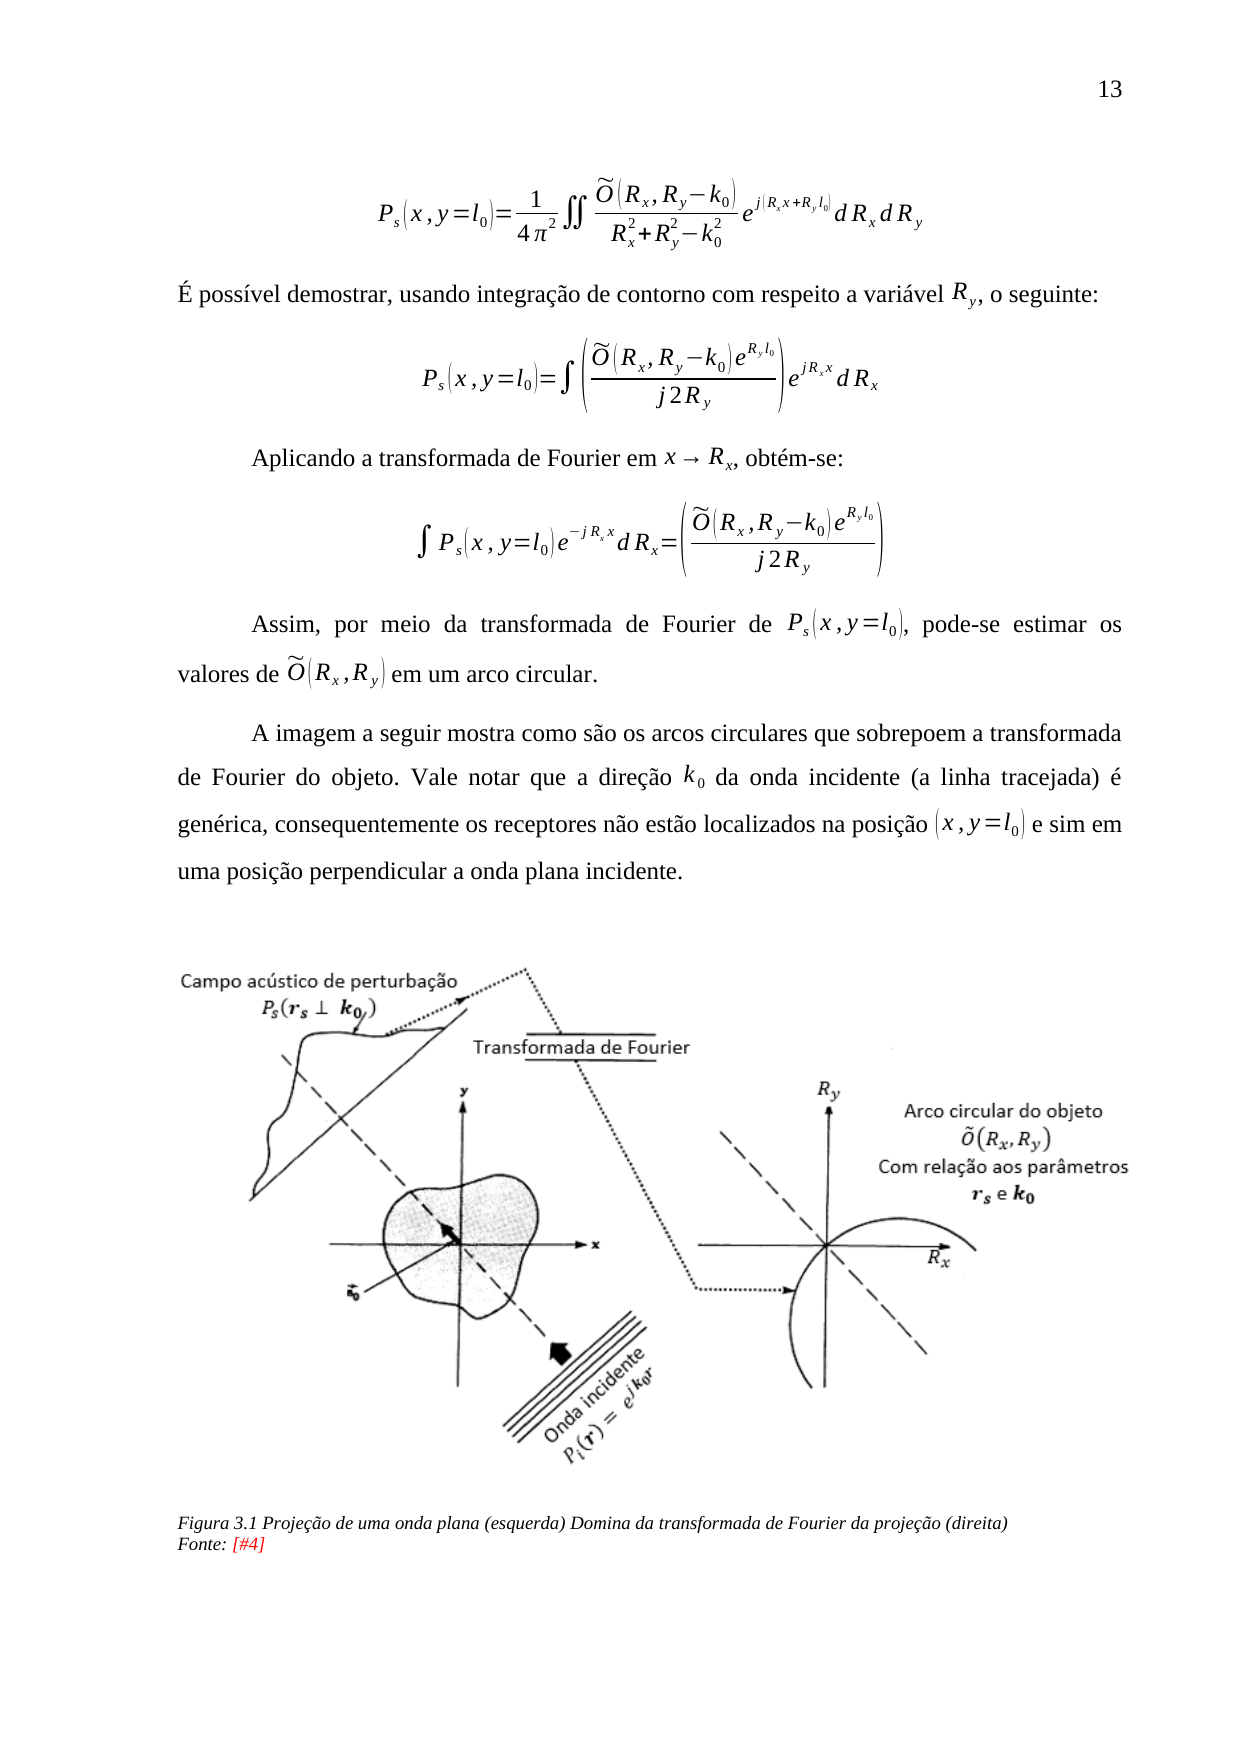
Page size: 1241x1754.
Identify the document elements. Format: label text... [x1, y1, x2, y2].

picture [177, 967, 1140, 1485]
text A imagem a seguir mostra como são os arcos circulares que sobrepoem a transformada de Fourier do objeto. Vale notar que a direção da onda incidente (a linha tracejada) é genérica, consequentemente os receptores não estão localizados na posição e sim em uma posição perpendicular a onda plana incidente. [177, 718, 1122, 884]
text É possível demostrar, usando integração de contorno com respeito a variável , o seguinte: [177, 278, 1122, 309]
text Fonte: [#4] [177, 1533, 1122, 1555]
text Assim, por meio da transformada de Fourier de , pode-se estimar os valores de em um arco circular. [177, 607, 1122, 691]
text Aplicando a transformada de Fourier em , obtém-se: [177, 442, 1122, 474]
